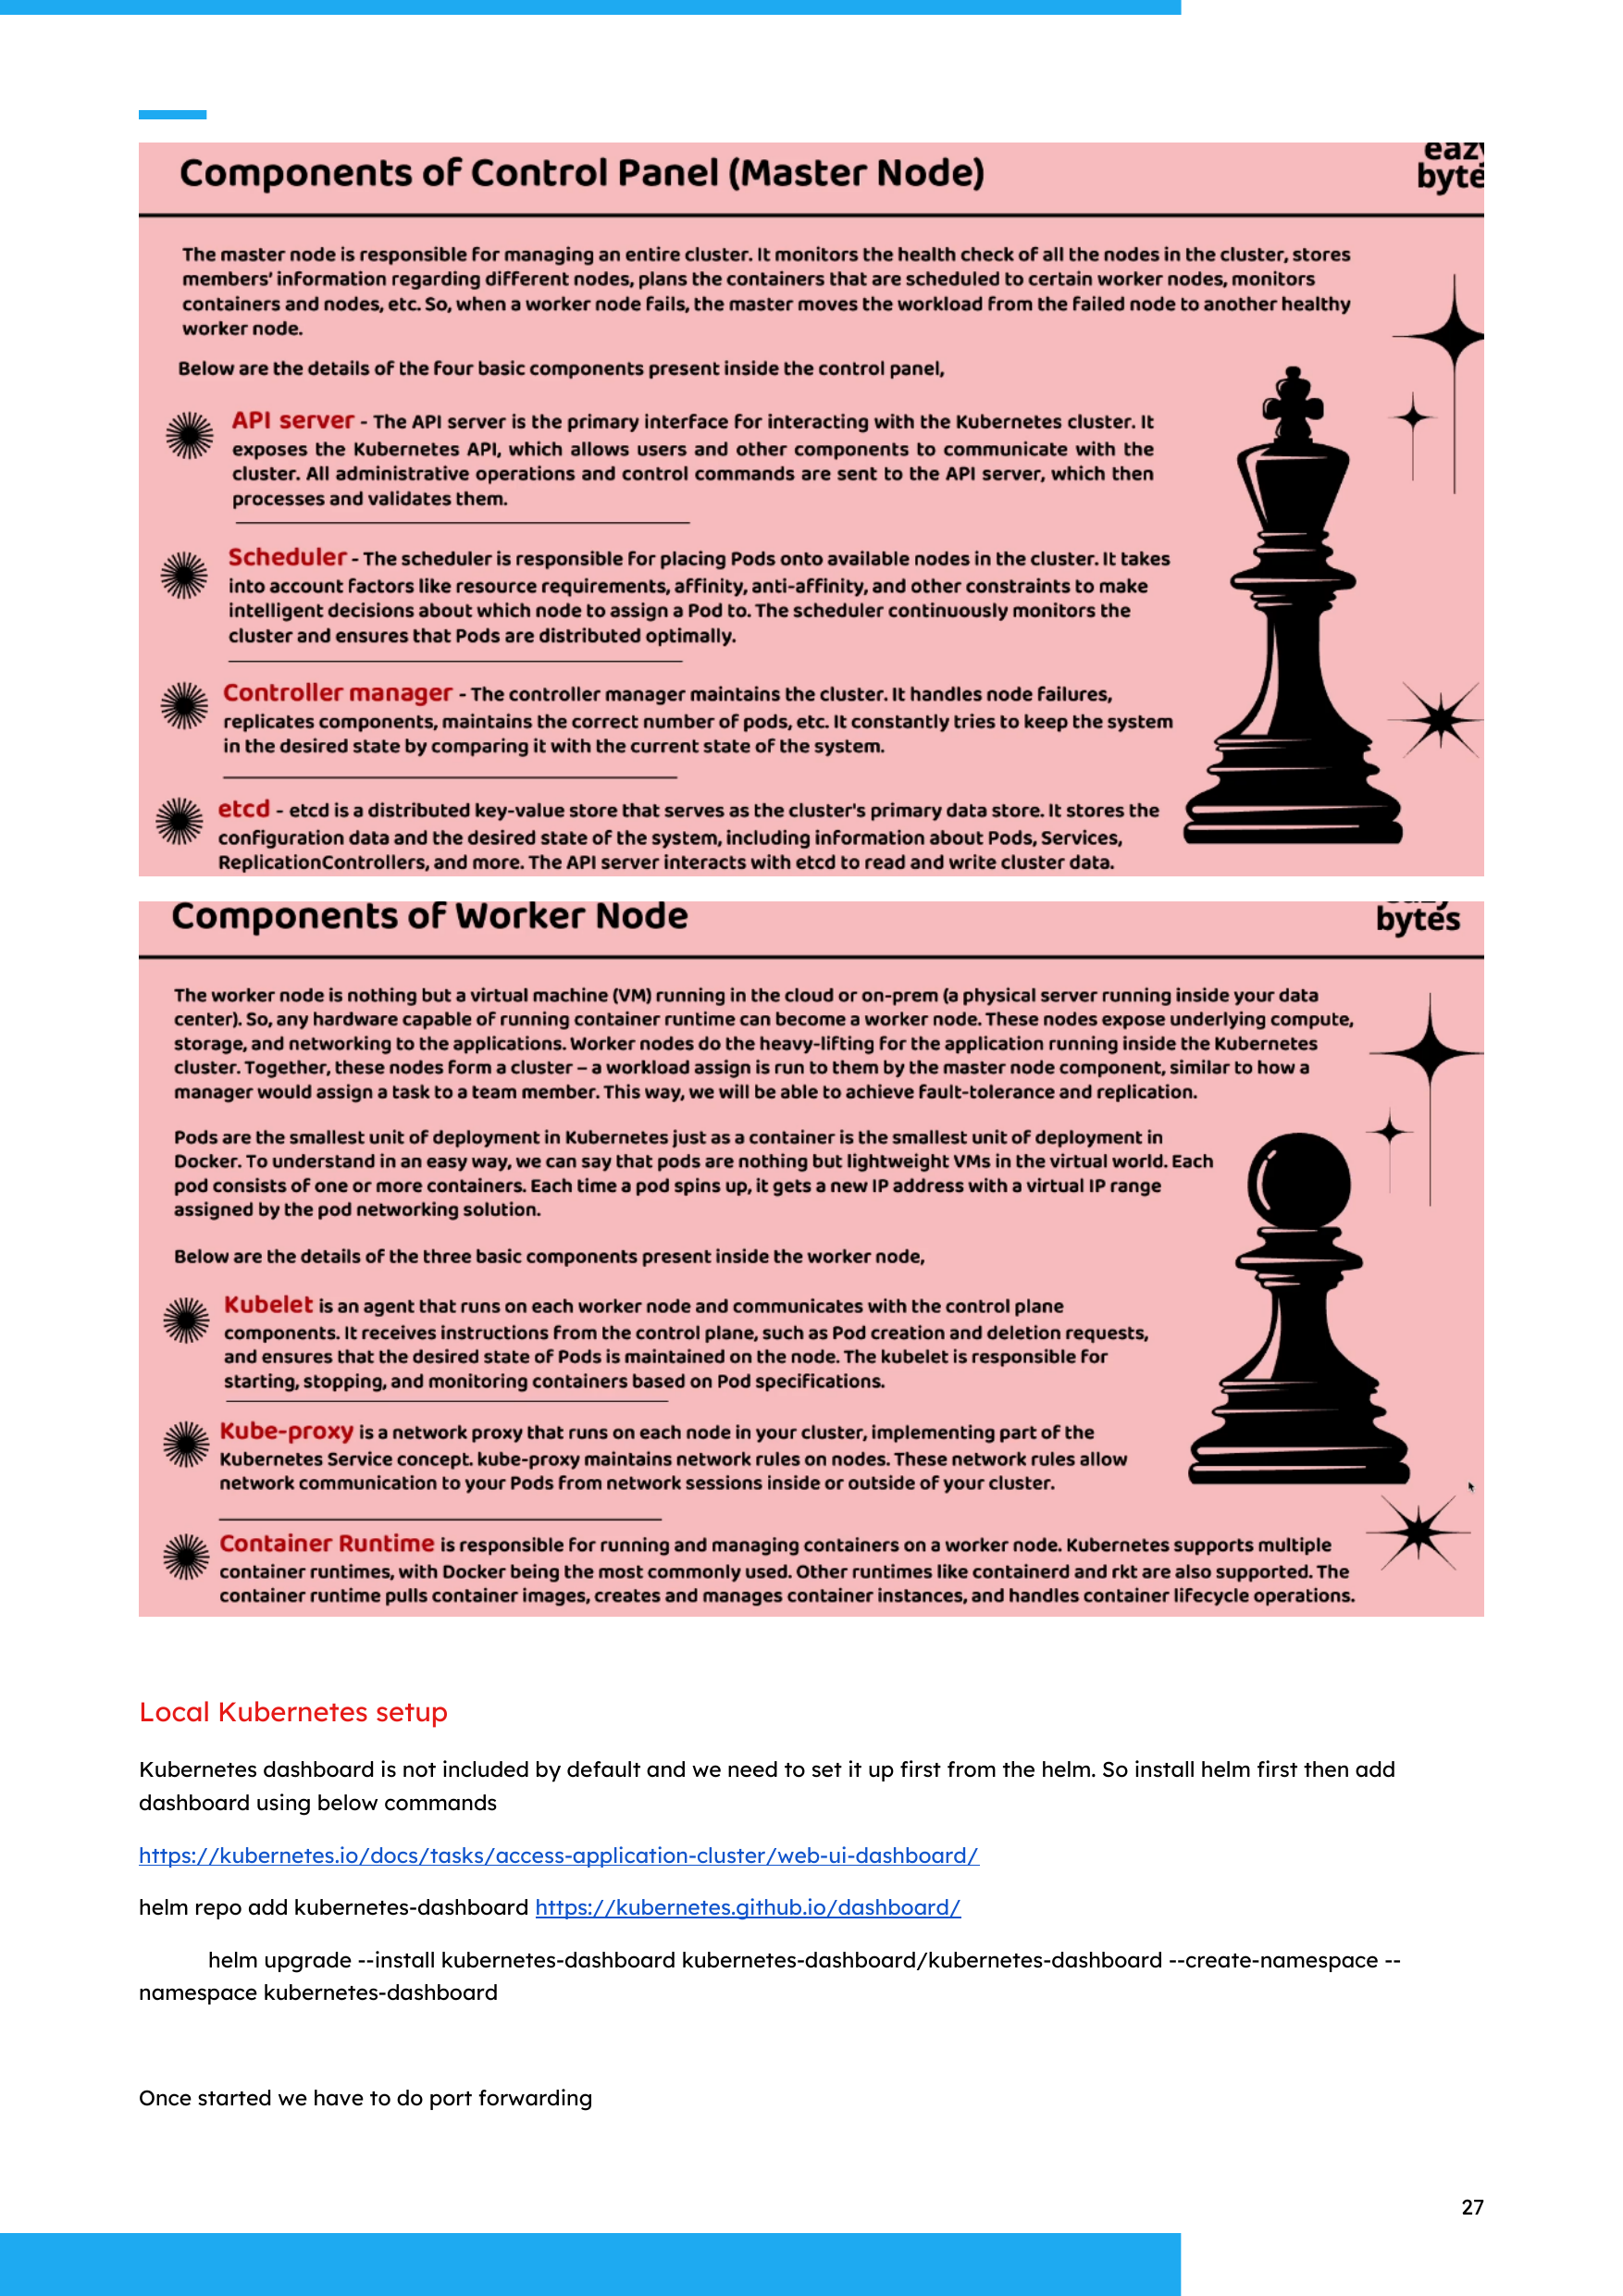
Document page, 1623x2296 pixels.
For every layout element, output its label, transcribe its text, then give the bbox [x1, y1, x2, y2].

picture [0, 2233, 1182, 2296]
picture [139, 143, 1484, 876]
text helm repo add kubernetes-dashboard https://kubernetes.github.io/dashboard/ [139, 1894, 1484, 1920]
text Once started we have to do port forwarding [139, 2084, 1484, 2111]
text https://kubernetes.io/docs/tasks/access-application-cluster/web-ui-dashboard/ [139, 1842, 1484, 1868]
text helm upgrade --install kubernetes-dashboard kubernetes-dashboard/kubernetes-dashboard --create-namespace --namespace kubernetes-dashboard [139, 1946, 1484, 2006]
subtitle Local Kubernetes setup [139, 1694, 1484, 1729]
text Kubernetes dashboard is not included by default and we need to set it up first from the helm. So install helm first then add dashboard using below commands [139, 1756, 1484, 1816]
picture [139, 901, 1484, 1617]
picture [139, 110, 207, 119]
picture [0, 0, 1182, 15]
